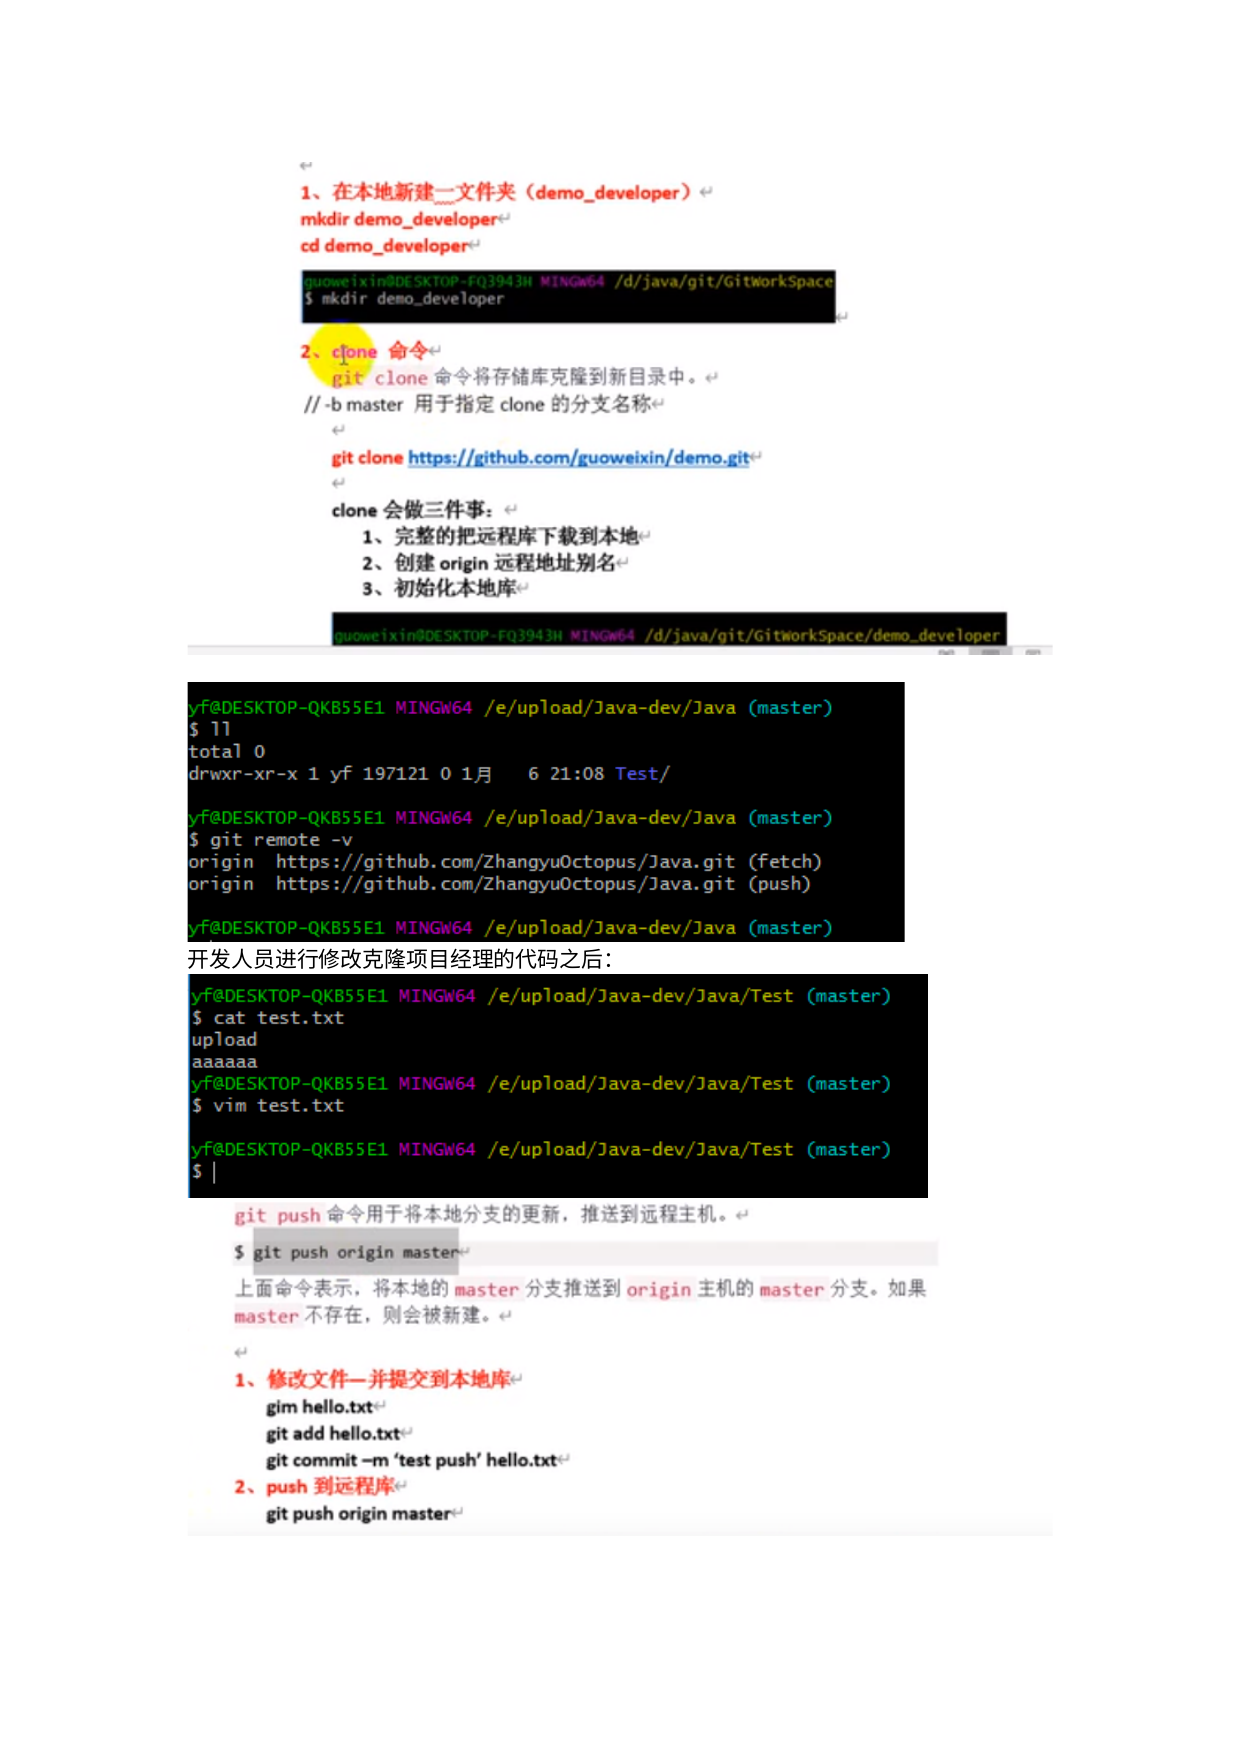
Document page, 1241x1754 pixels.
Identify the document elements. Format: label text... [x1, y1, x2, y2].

picture [187, 682, 905, 942]
picture [187, 162, 1053, 655]
picture [187, 1202, 1053, 1536]
text 开发人员进行修改克隆项目经理的代码之后： [187, 942, 1053, 974]
picture [187, 974, 928, 1198]
